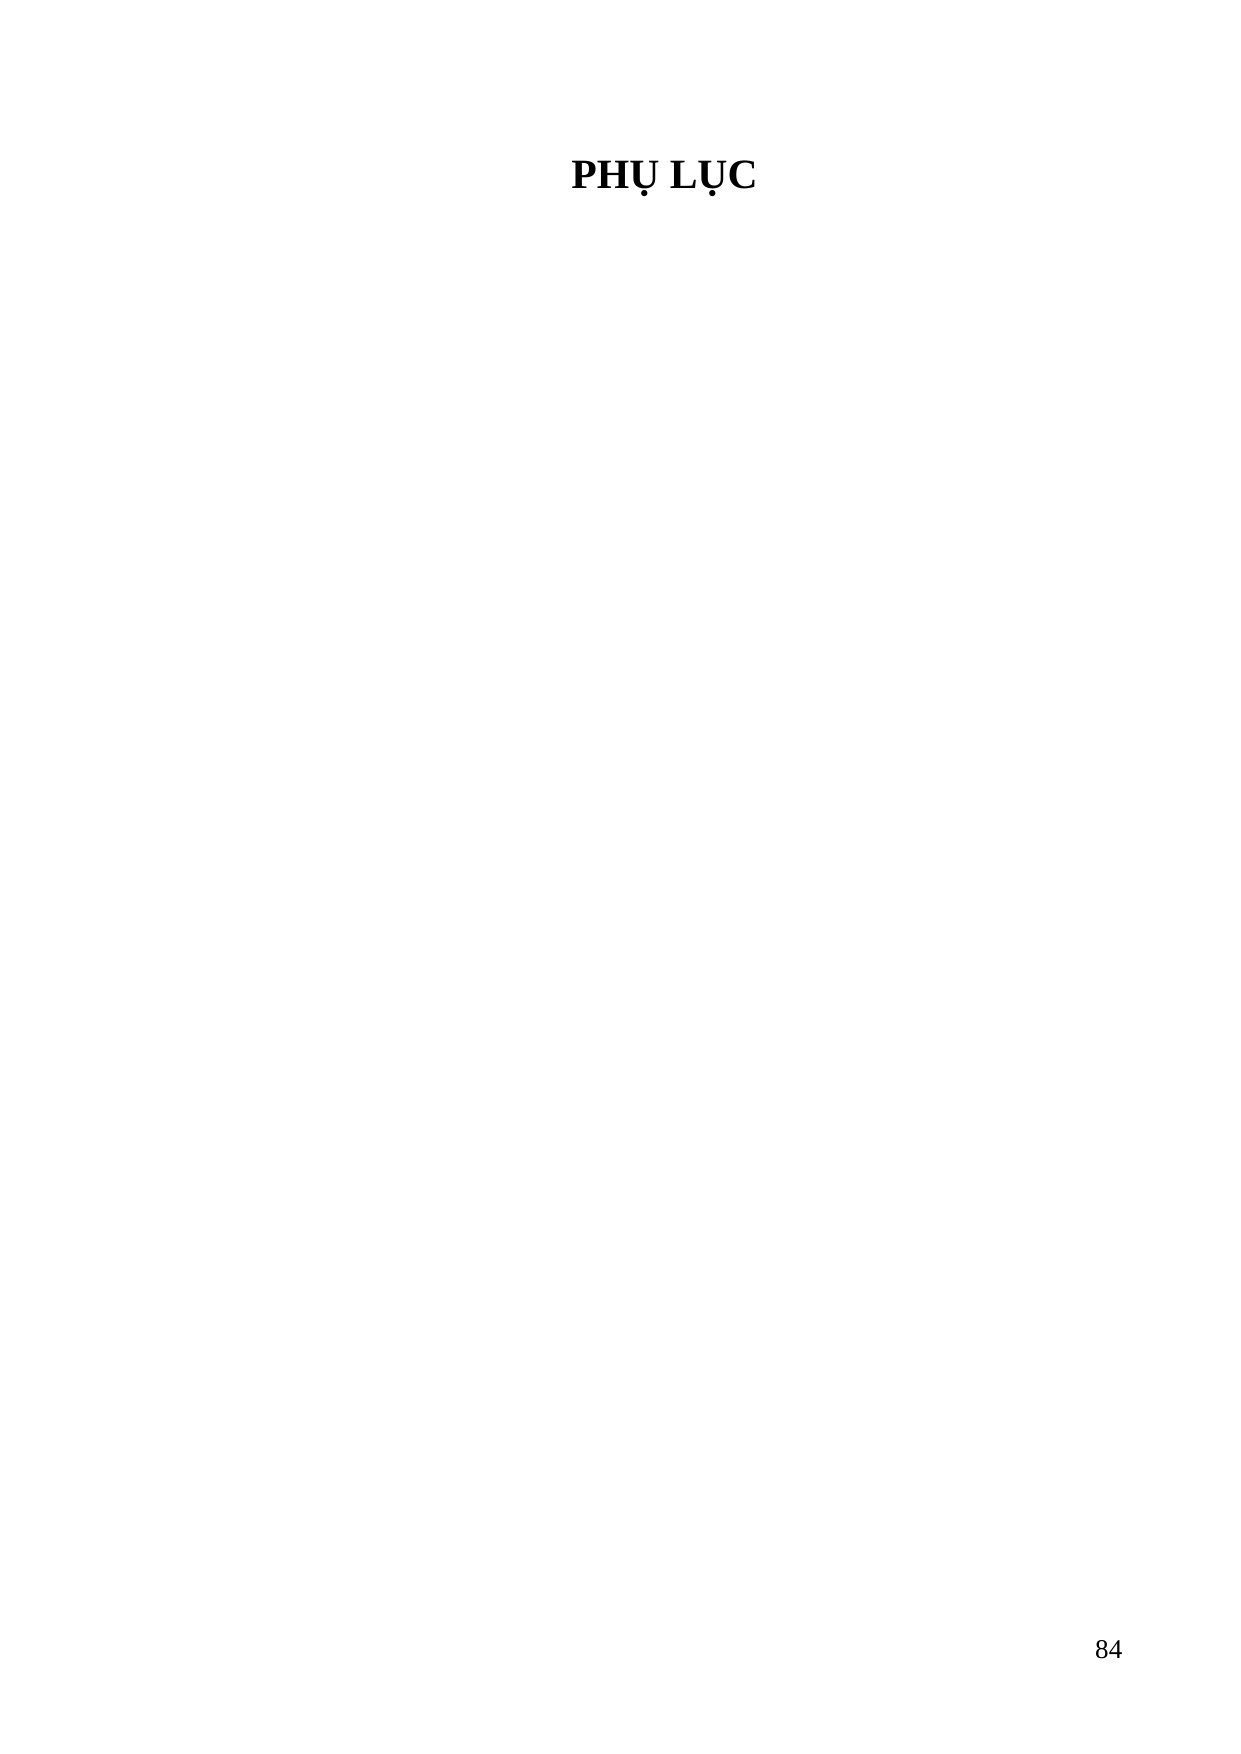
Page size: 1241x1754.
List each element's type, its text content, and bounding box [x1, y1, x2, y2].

text PHỤ LỤC [207, 150, 1122, 198]
